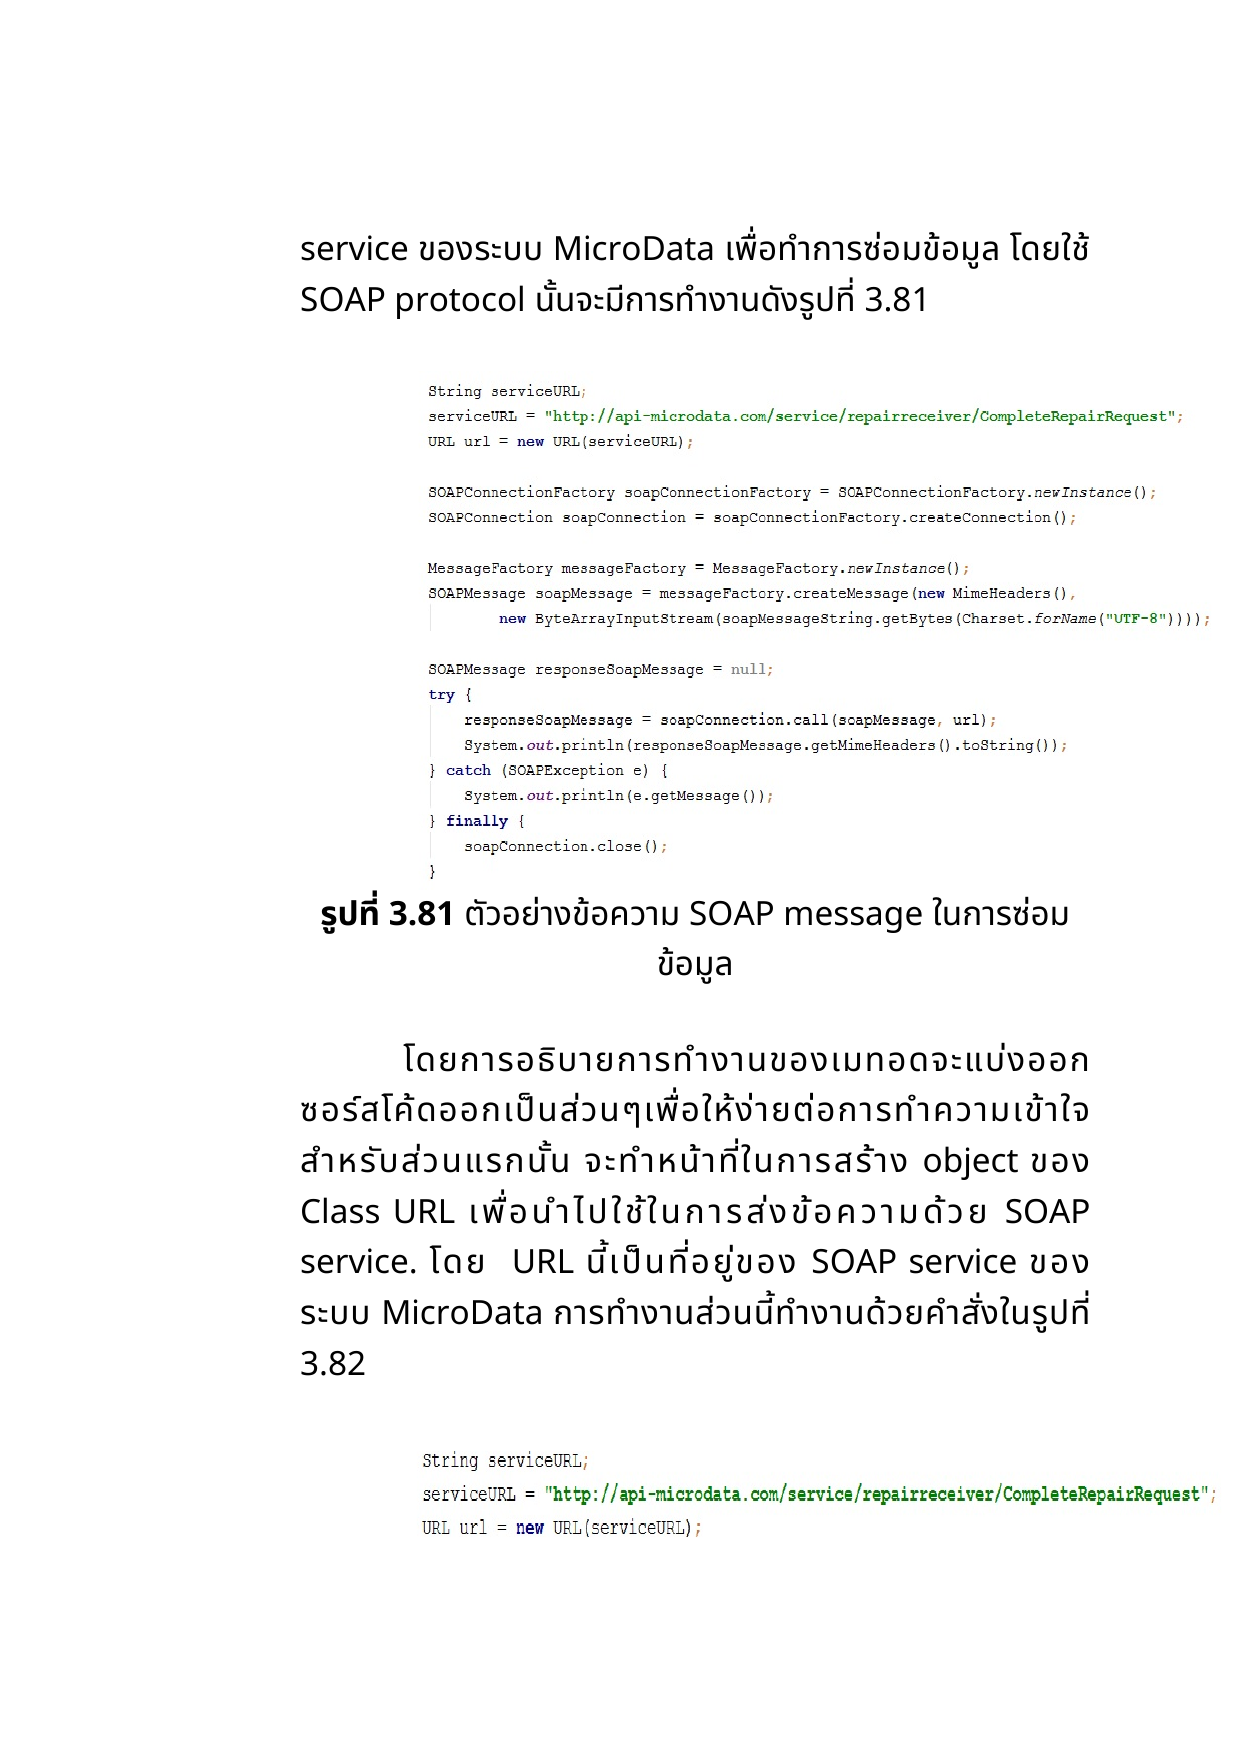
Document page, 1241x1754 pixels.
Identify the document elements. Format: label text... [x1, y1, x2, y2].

picture [403, 1430, 1241, 1575]
picture [403, 371, 1216, 890]
text รูปที่ 3.81 ตัวอย่างข้อความ SOAP message ในการซ่อมข้อมูล [300, 889, 1090, 991]
text โดยการอธิบายการทำงานของเมทอดจะแบ่งออกซอร์สโค้ดออกเป็นส่วนๆเพื่อให้ง่ายต่อการทำความเข้าใจ สำหรับส่วนแรกนั้น จะทำหน้าที่ในการสร้าง object ของ Class URL เพื่อนำไปใช้ในการส่งข้อความด้วย SOAP service. โดย URL นี้เป็นที่อยู่ของ SOAP service ของระบบ MicroData การทำงานส่วนนี้ทำงานด้วยคำสั่งในรูปที่ 3.82 [300, 1036, 1090, 1385]
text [300, 225, 1090, 326]
